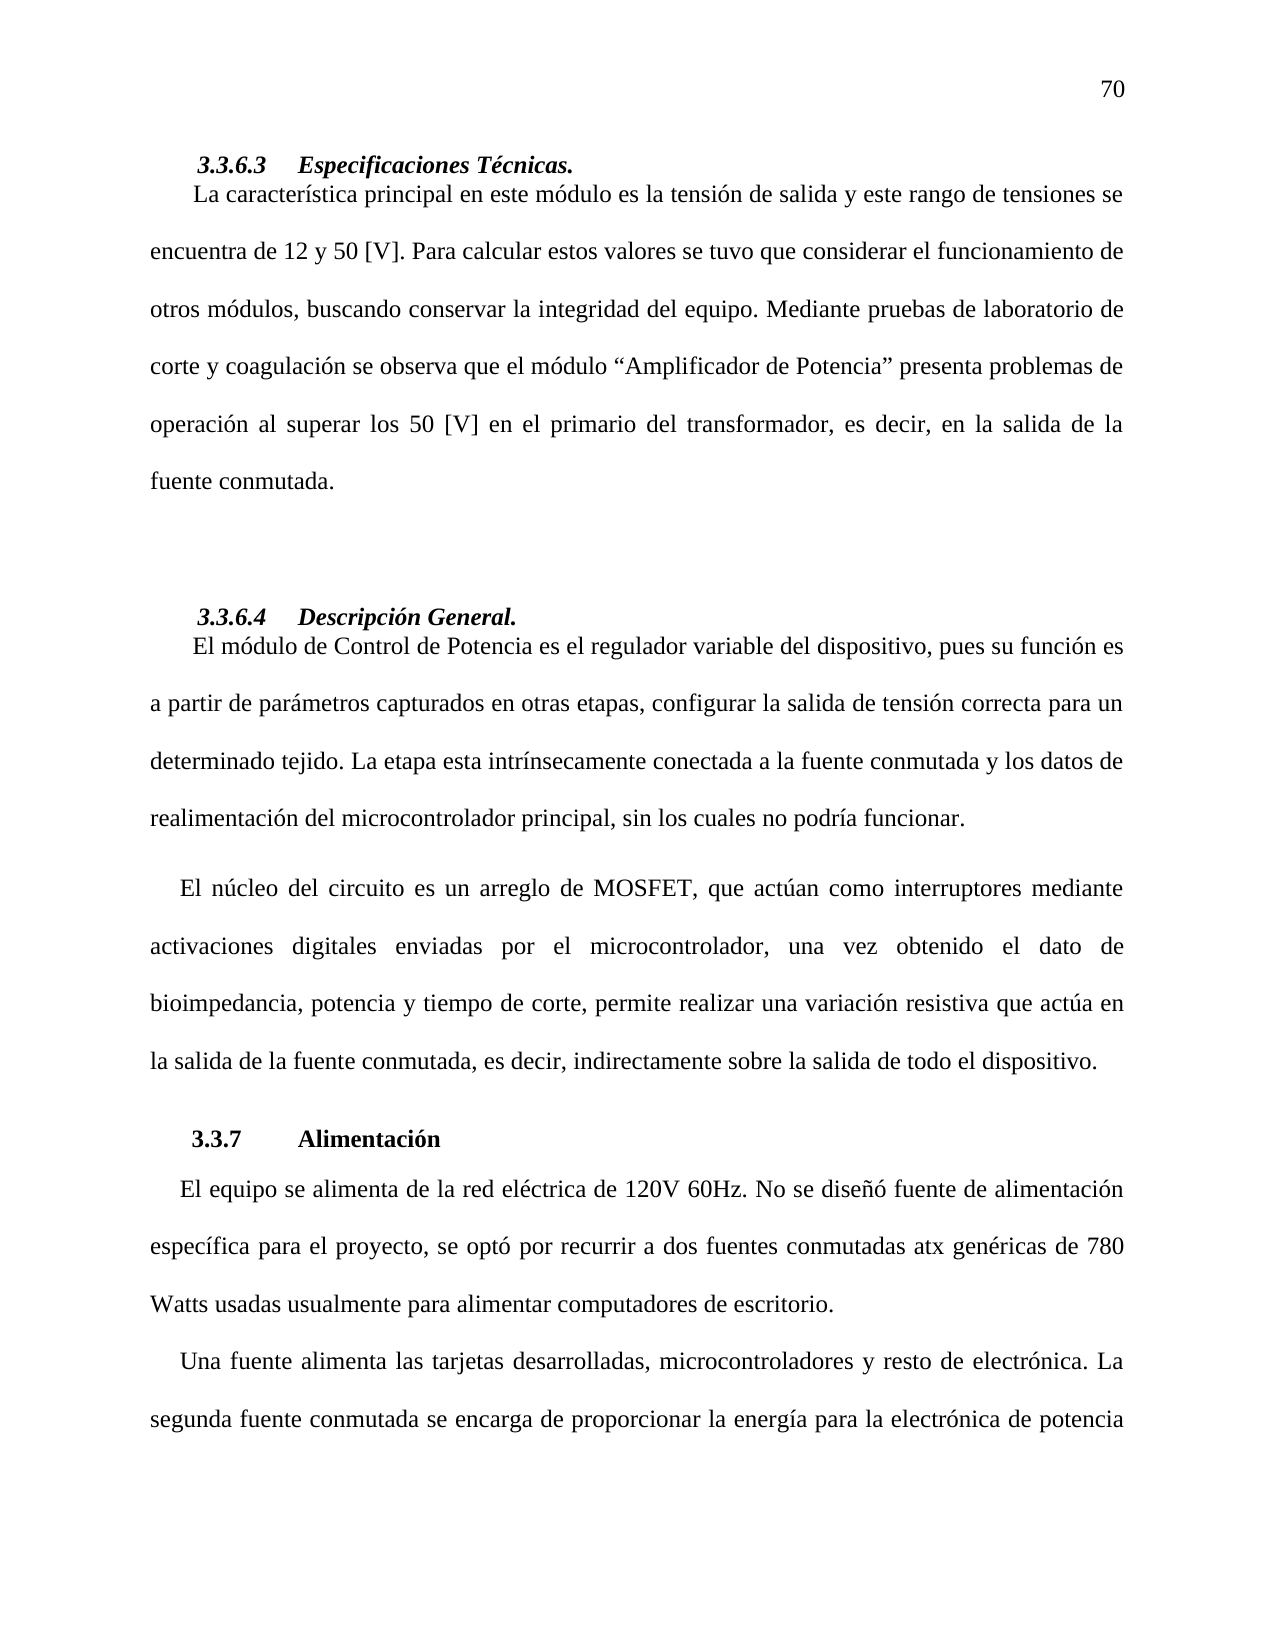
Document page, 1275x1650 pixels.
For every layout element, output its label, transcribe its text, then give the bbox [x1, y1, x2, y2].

text La característica principal en este módulo es la tensión de salida y este rango de tensiones se encuentra de 12 y 50 [V]. Para calcular estos valores se tuvo que considerar el funcionamiento de otros módulos, buscando conservar la integridad del equipo. Mediante pruebas de laboratorio de corte y coagulación se observa que el módulo “Amplificador de Potencia” presenta problemas de operación al superar los 50 [V] en el primario del transformador, es decir, en la salida de la fuente conmutada. [150, 179, 1125, 495]
text El núcleo del circuito es un arreglo de MOSFET, que actúan como interruptores mediante activaciones digitales enviadas por el microcontrolador, una vez obtenido el dato de bioimpedancia, potencia y tiempo de corte, permite realizar una variación resistiva que actúa en la salida de la fuente conmutada, es decir, indirectamente sobre la salida de todo el dispositivo. [150, 873, 1125, 1074]
subtitle Descripción General. [150, 602, 1125, 631]
subtitle Especificaciones Técnicas. [150, 150, 1125, 179]
subtitle Alimentación [150, 1124, 1125, 1153]
text El módulo de Control de Potencia es el regulador variable del dispositivo, pues su función es a partir de parámetros capturados en otras etapas, configurar la salida de tensión correcta para un determinado tejido. La etapa esta intrínsecamente conectada a la fuente conmutada y los datos de realimentación del microcontrolador principal, sin los cuales no podría funcionar. [150, 631, 1125, 832]
text El equipo se alimenta de la red eléctrica de 120V 60Hz. No se diseñó fuente de alimentación específica para el proyecto, se optó por recurrir a dos fuentes conmutadas atx genéricas de 780 Watts usadas usualmente para alimentar computadores de escritorio. [150, 1174, 1125, 1317]
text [150, 1346, 1125, 1432]
